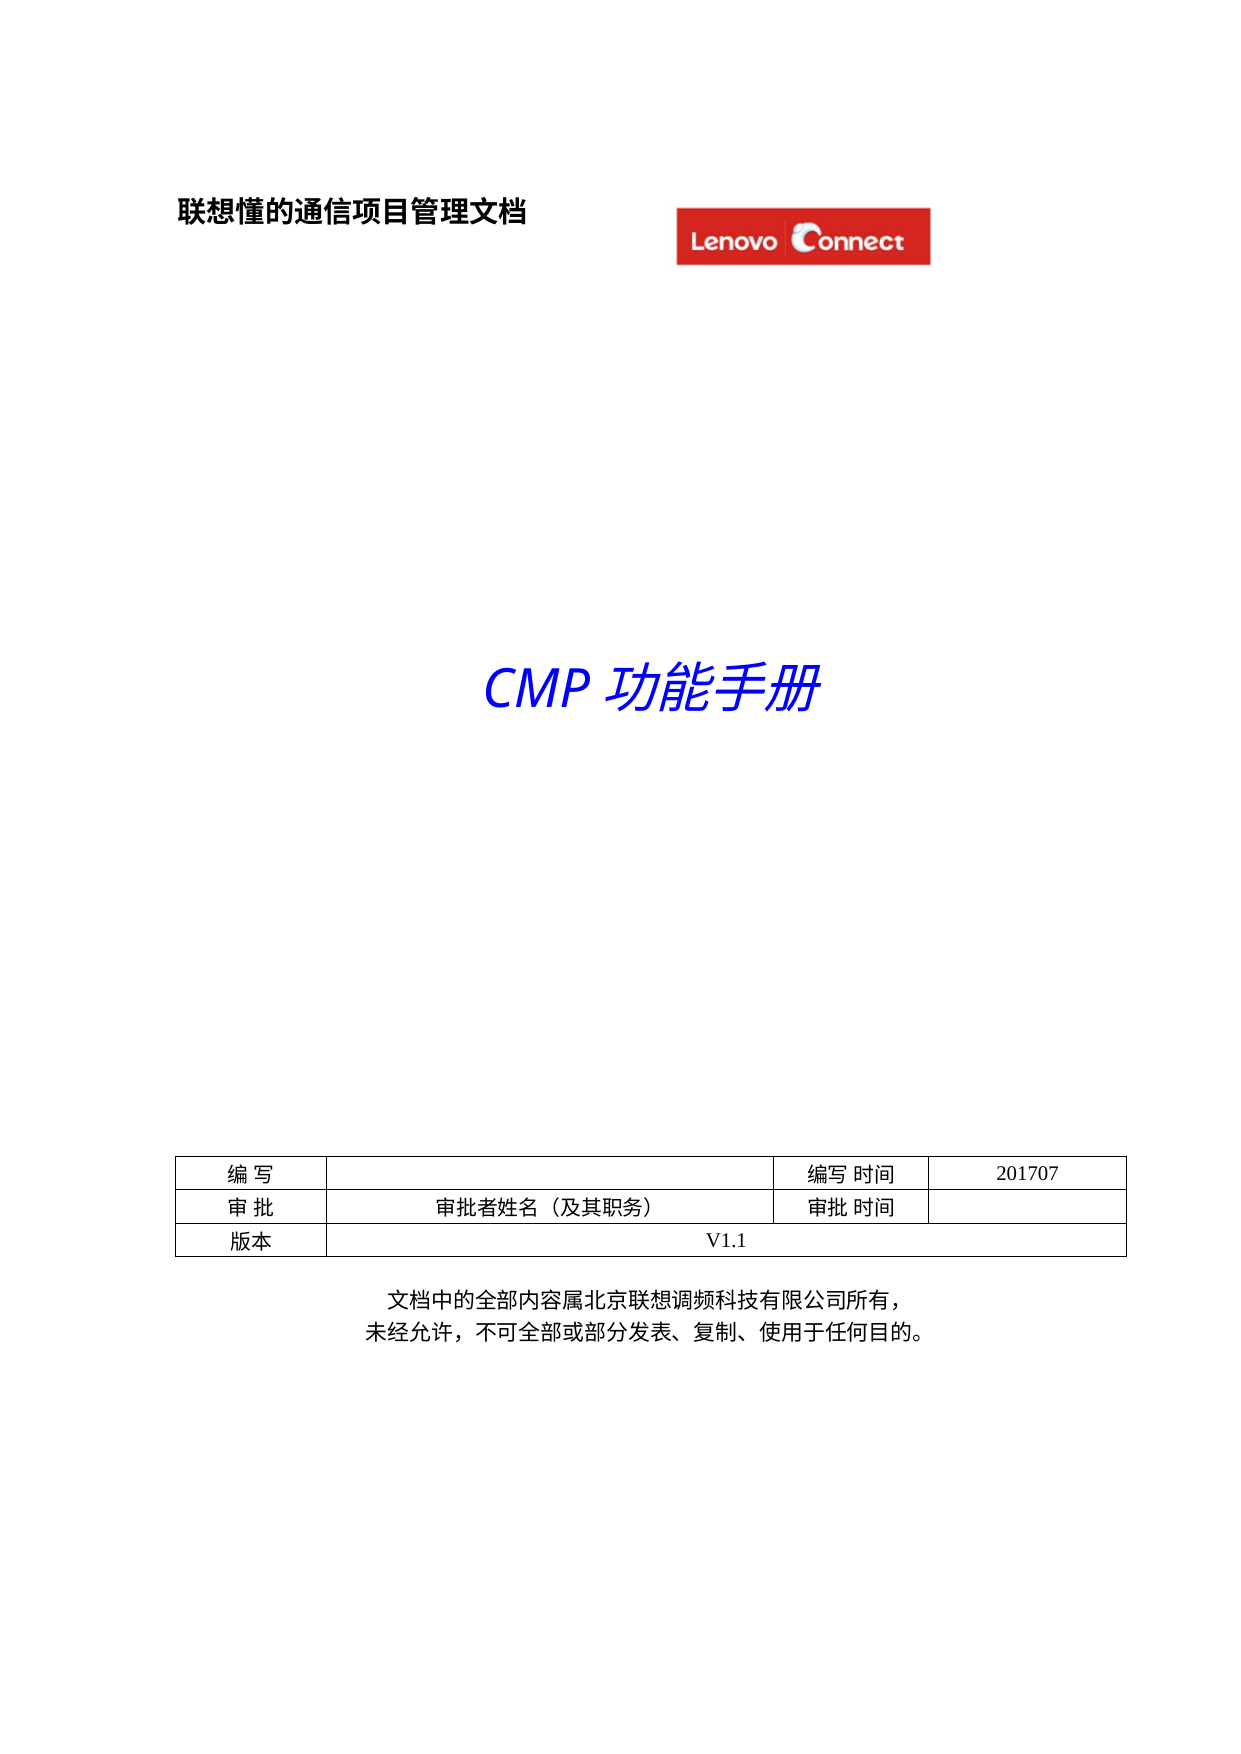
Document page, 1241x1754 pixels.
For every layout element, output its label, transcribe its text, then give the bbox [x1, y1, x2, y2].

text 未经允许，不可全部或部分发表、复制、使用于任何目的。 [177, 1315, 1122, 1347]
text 联想懂的通信项目管理文档 [177, 188, 1122, 286]
table_cell 版本 [176, 1224, 326, 1256]
table_cell V1.1 [327, 1224, 1126, 1256]
table_cell 审批 时间 [774, 1190, 928, 1223]
table_cell 审批者姓名（及其职务） [327, 1190, 773, 1223]
table_cell [929, 1190, 1126, 1223]
table_header [327, 1157, 773, 1189]
table_header 201707 [929, 1157, 1126, 1189]
text 文档中的全部内容属北京联想调频科技有限公司所有， [177, 1282, 1122, 1315]
table_header 编写 时间 [774, 1157, 928, 1189]
table_header 编 写 [176, 1157, 326, 1189]
text CMP功能手册 [177, 636, 1122, 733]
table_cell 审 批 [176, 1190, 326, 1223]
